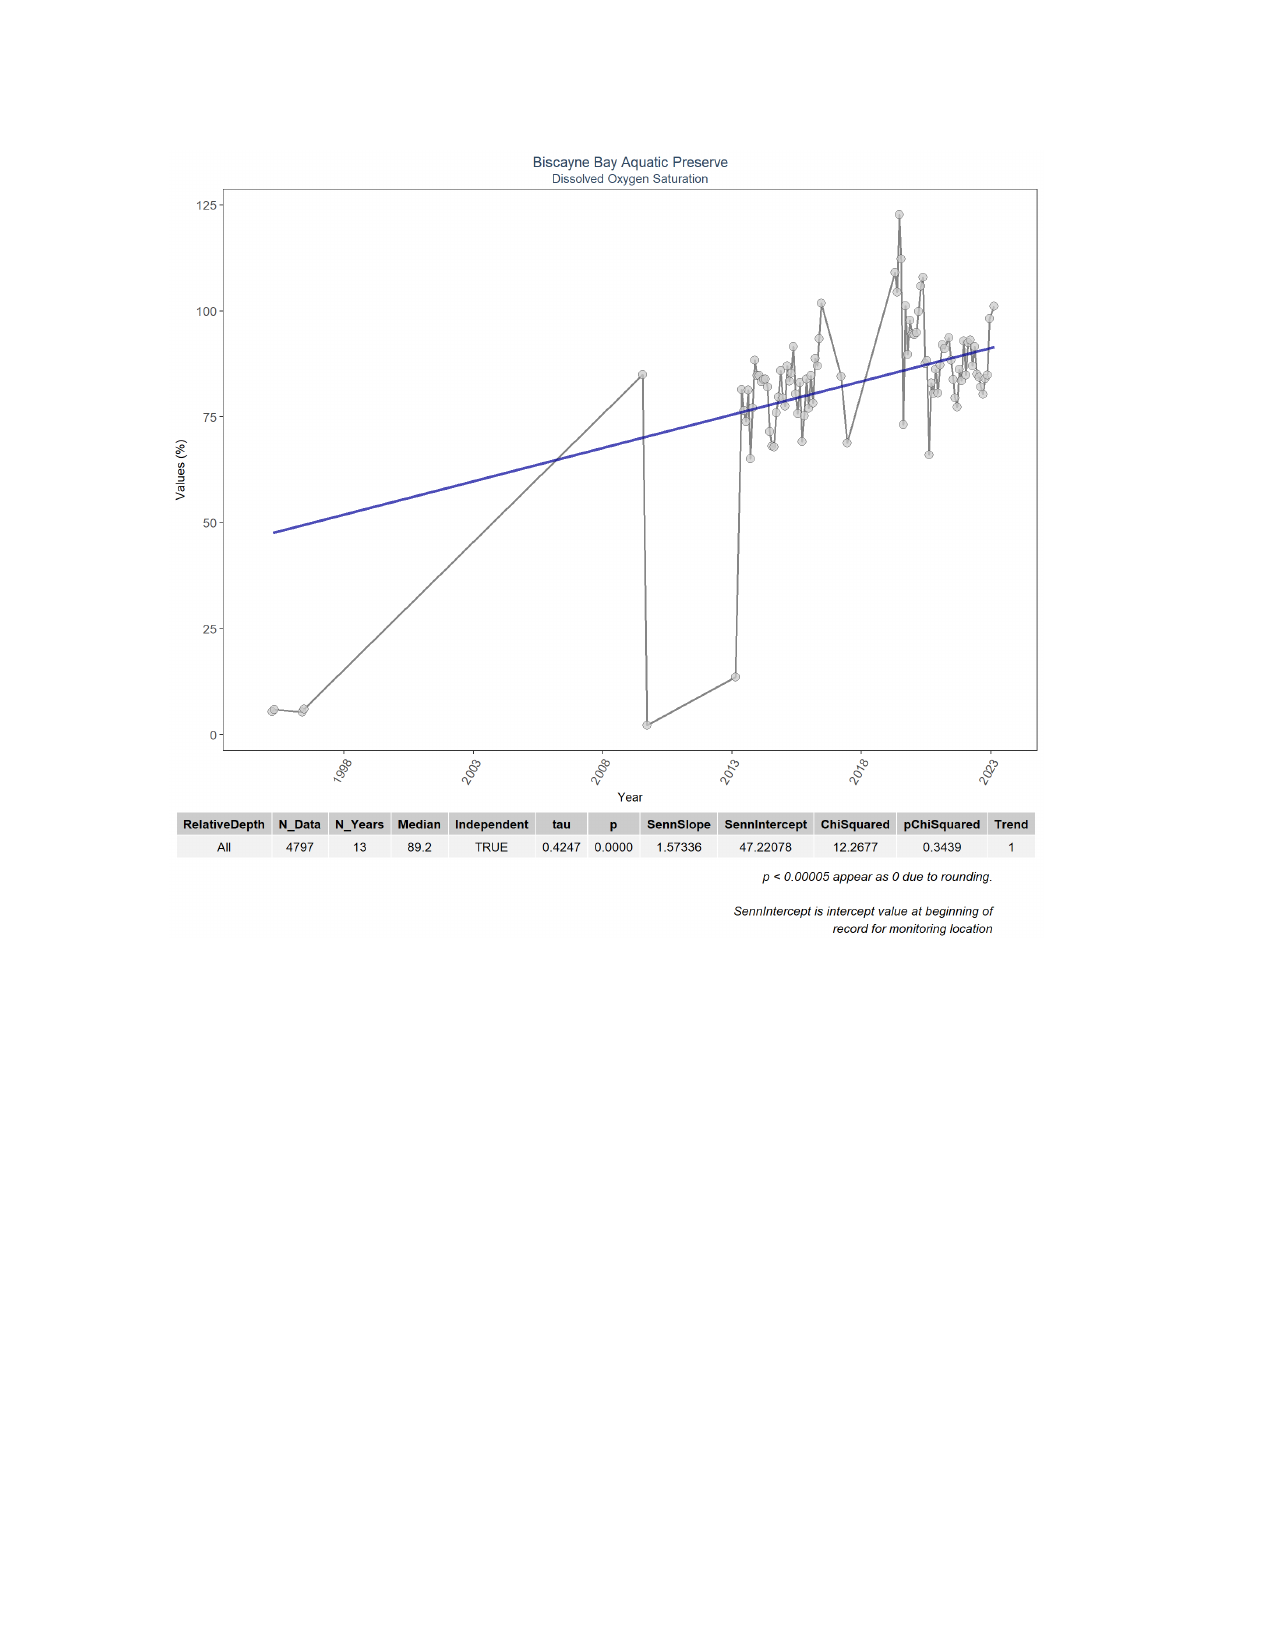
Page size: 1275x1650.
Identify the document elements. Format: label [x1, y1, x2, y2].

picture [168, 150, 1044, 938]
